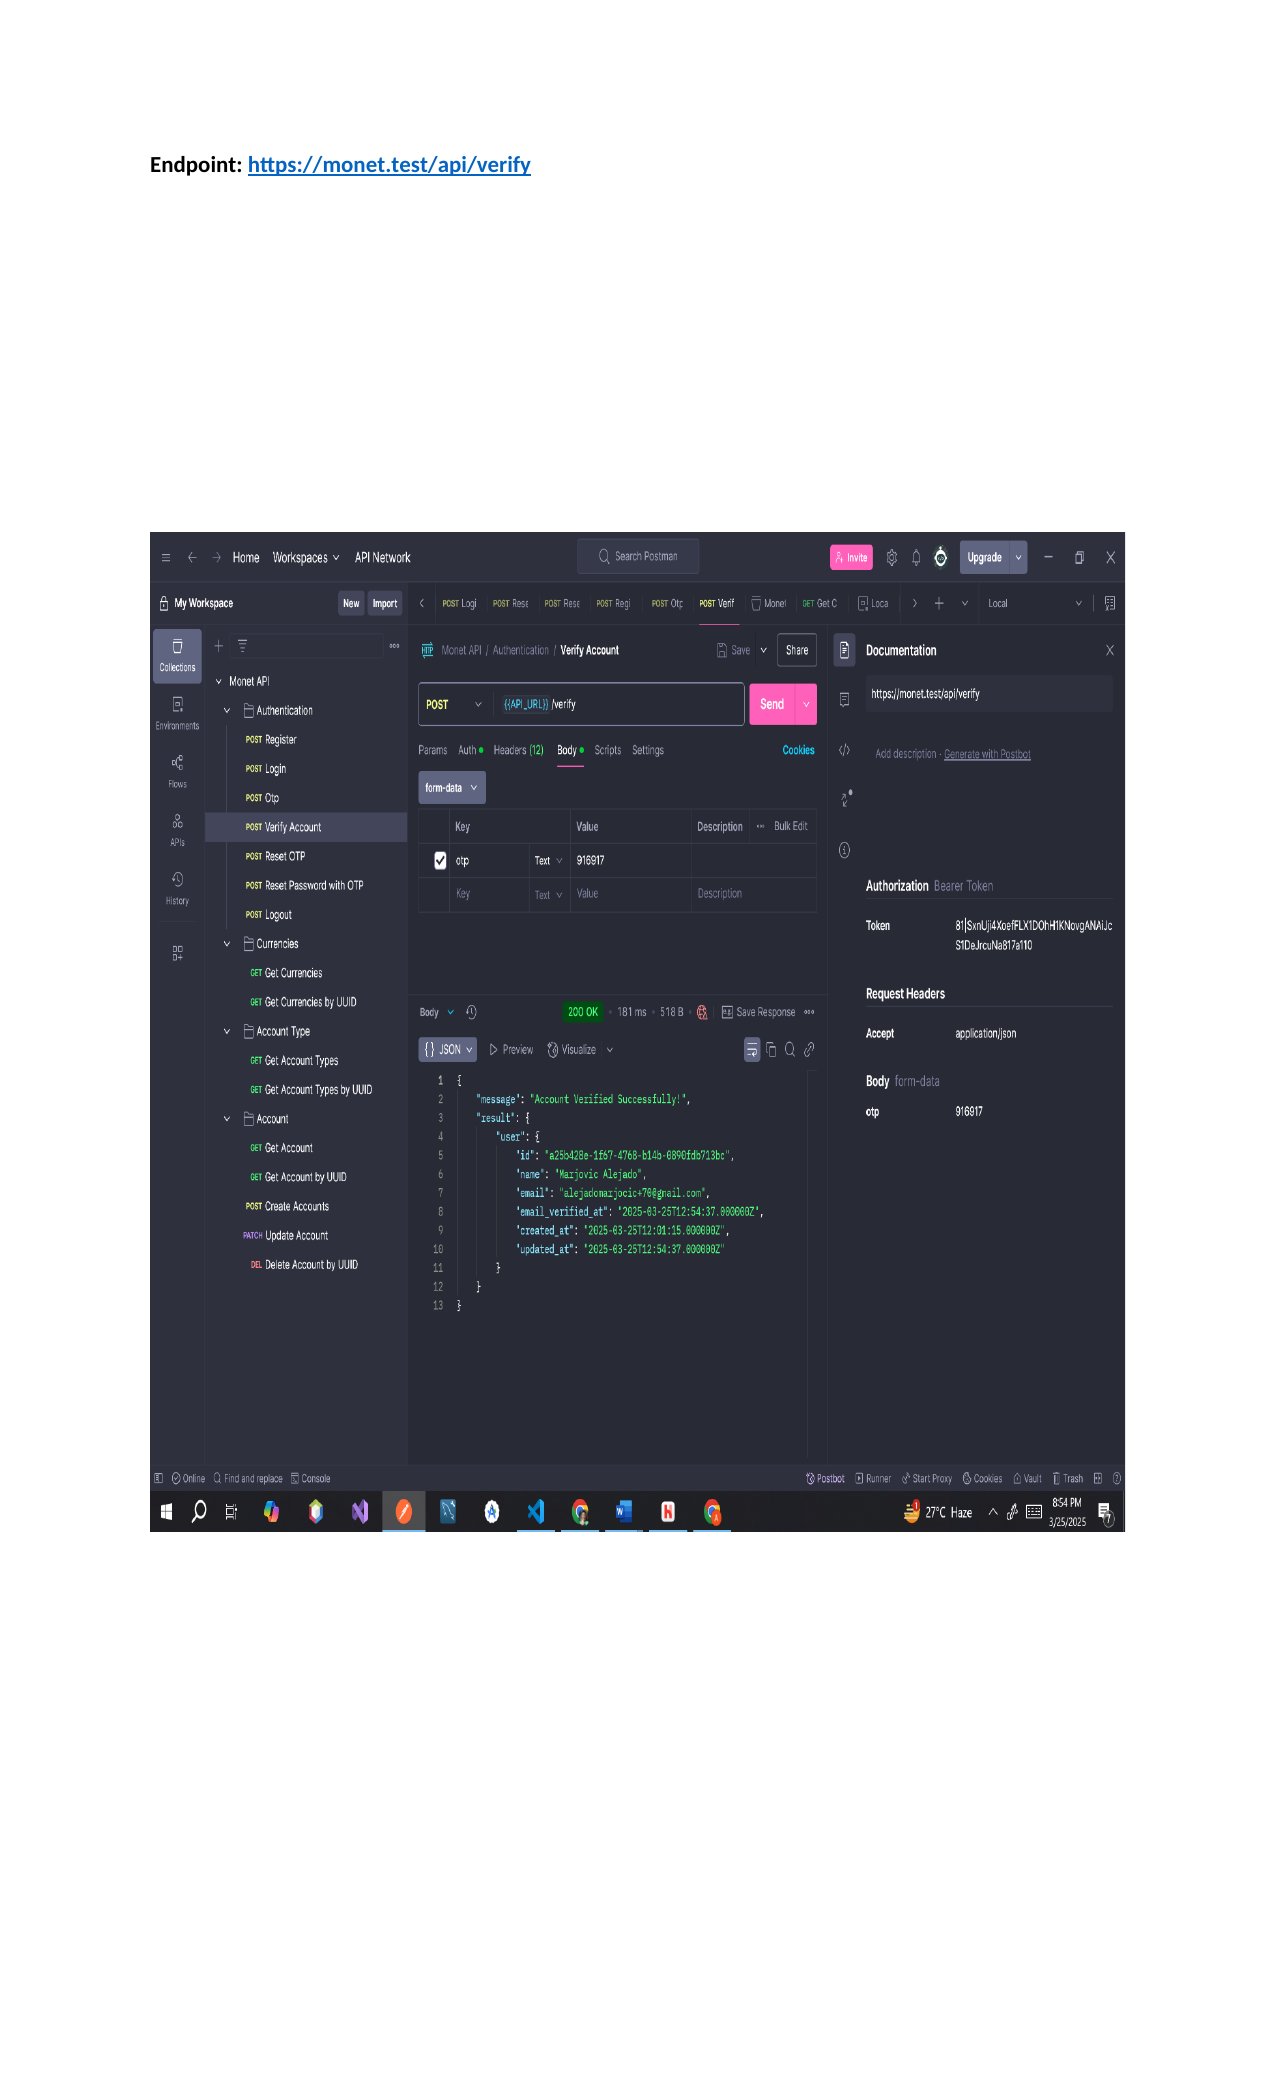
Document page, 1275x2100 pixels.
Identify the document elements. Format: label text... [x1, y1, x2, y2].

picture [150, 532, 1125, 1532]
text Endpoint: https://monet.test/api/verify [150, 150, 1125, 178]
